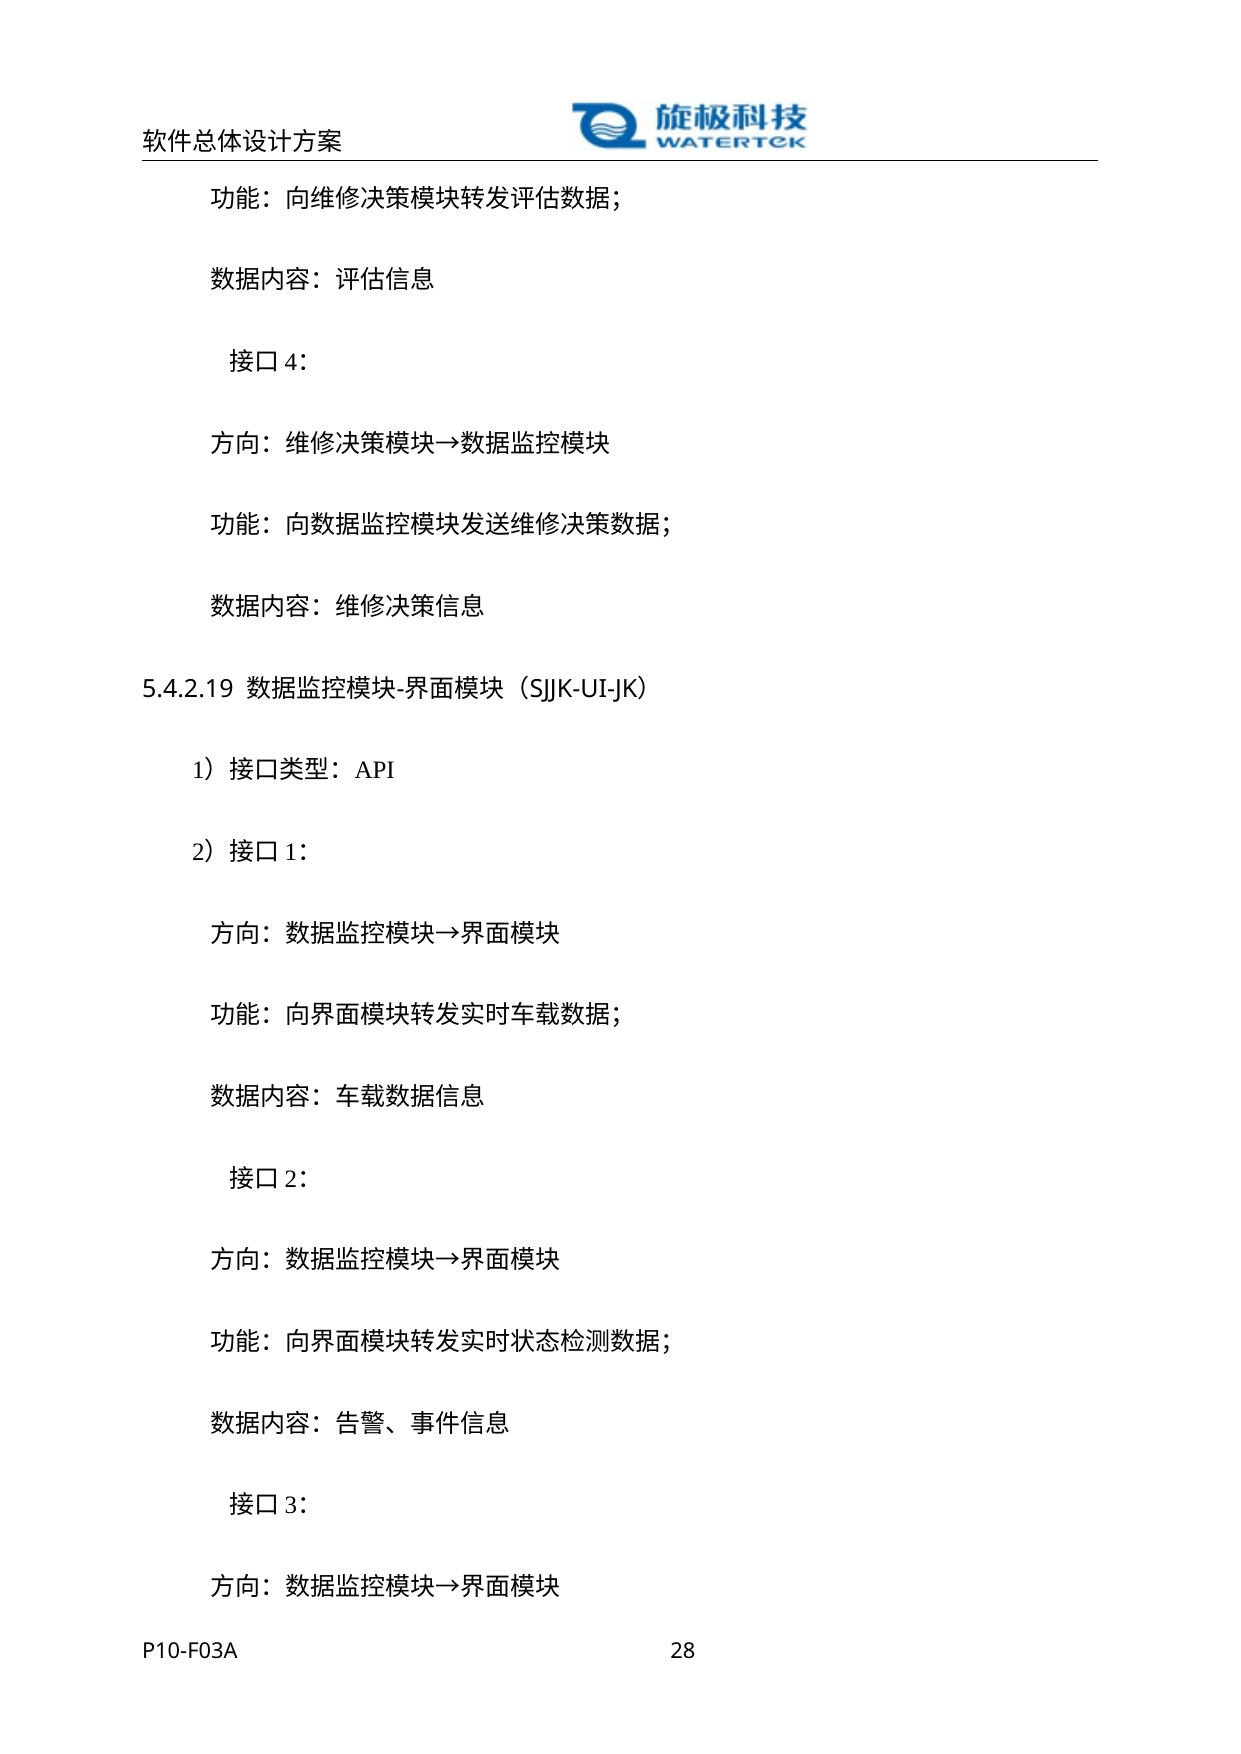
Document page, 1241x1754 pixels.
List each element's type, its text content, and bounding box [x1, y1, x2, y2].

text 方向：维修决策模块→数据监控模块 [142, 407, 1098, 475]
text 方向：数据监控模块→界面模块 [142, 1551, 1098, 1618]
text 数据内容：告警、事件信息 [142, 1387, 1098, 1455]
text 数据内容：车载数据信息 [142, 1061, 1098, 1128]
picture [571, 100, 810, 151]
text 数据内容：维修决策信息 [142, 571, 1098, 638]
text 方向：数据监控模块→界面模块 [142, 897, 1098, 965]
list 接口1： [142, 816, 1098, 883]
text 接口3： [204, 1469, 1098, 1537]
subtitle 数据监控模块-界面模块（SJJK-UI-JK） [142, 652, 1098, 720]
text 功能：向数据监控模块发送维修决策数据； [142, 489, 1098, 557]
list 接口类型：API [142, 734, 1098, 802]
text 接口2： [204, 1142, 1098, 1210]
text 接口4： [204, 326, 1098, 393]
text 数据内容：评估信息 [142, 244, 1098, 312]
text 方向：数据监控模块→界面模块 [142, 1224, 1098, 1292]
text 功能：向界面模块转发实时状态检测数据； [142, 1306, 1098, 1373]
text 功能：向界面模块转发实时车载数据； [142, 979, 1098, 1047]
text 功能：向维修决策模块转发评估数据； [142, 162, 1098, 230]
